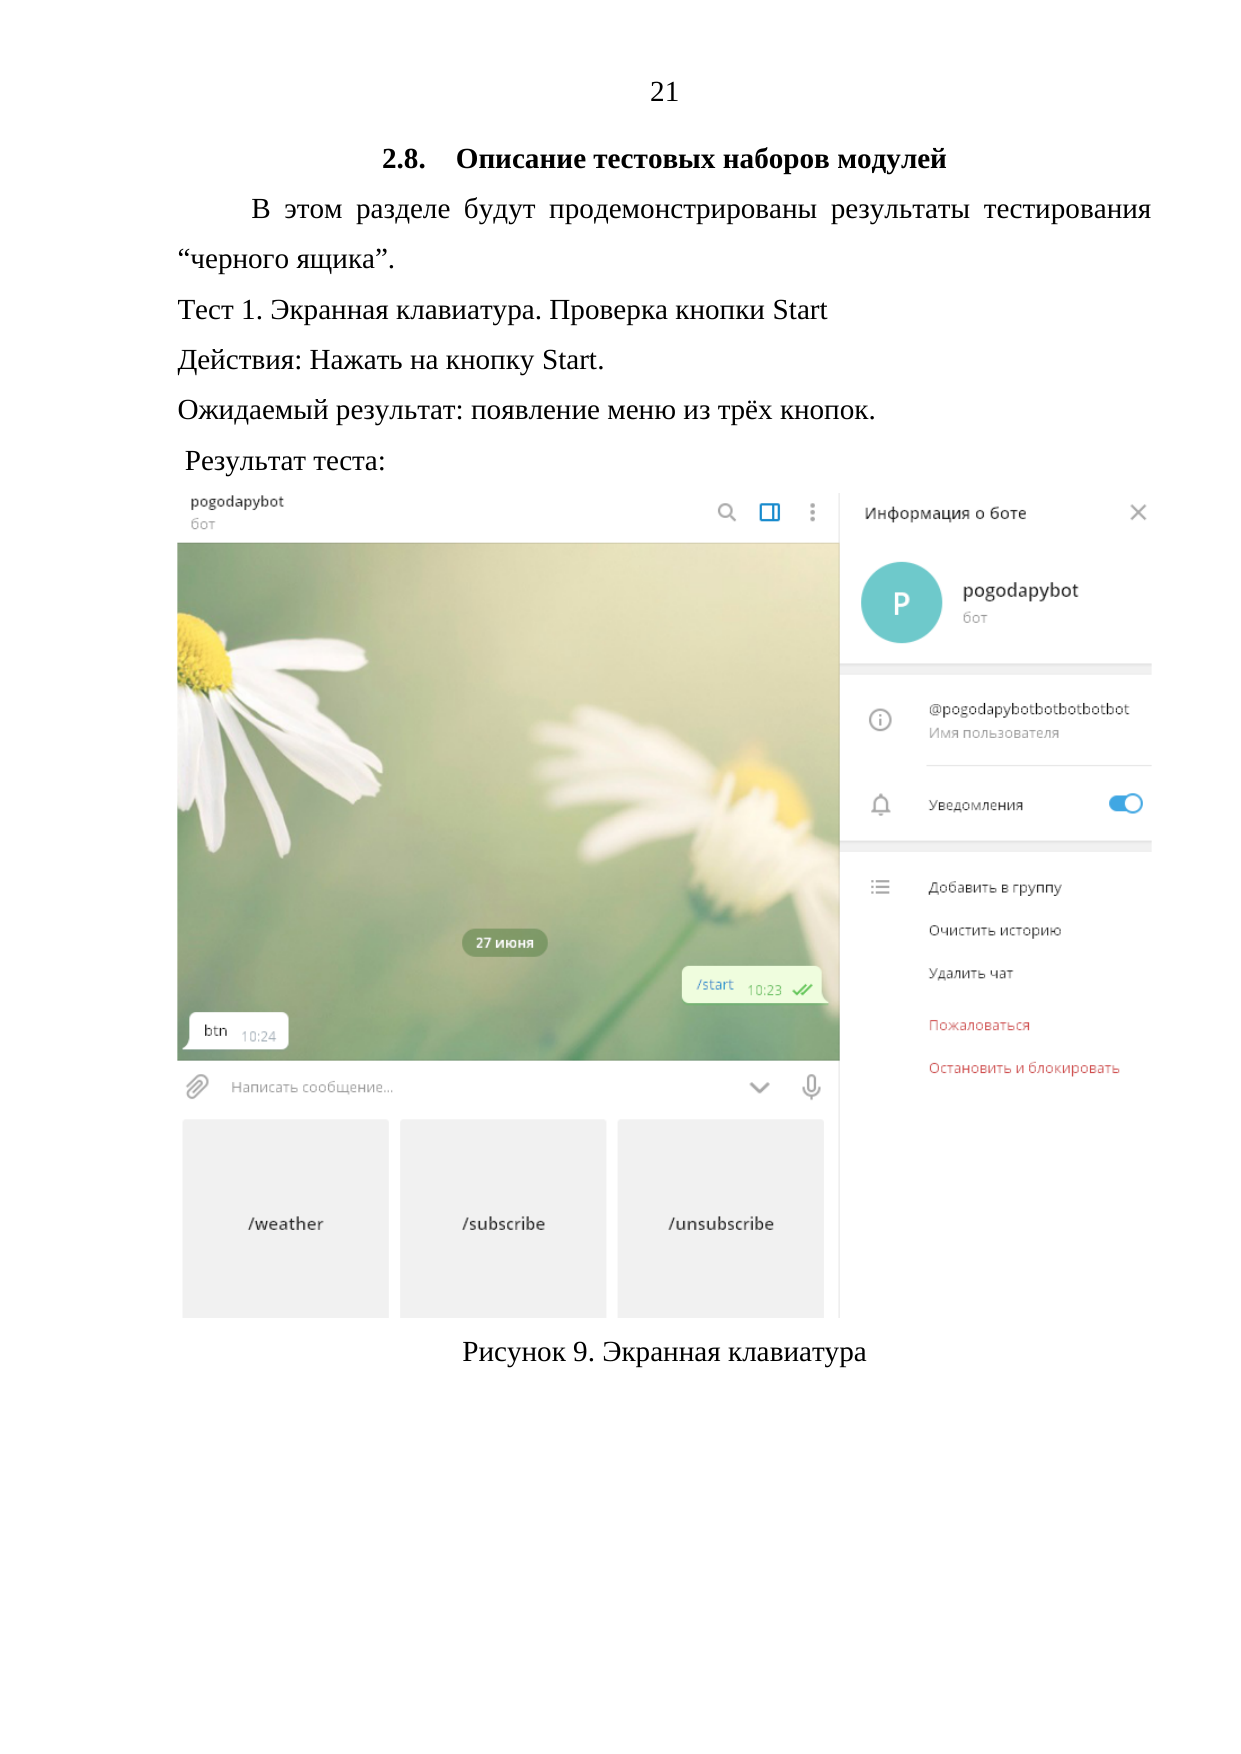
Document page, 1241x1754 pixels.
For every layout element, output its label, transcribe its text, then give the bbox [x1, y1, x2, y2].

text Тест 1. Экранная клавиатура. Проверка кнопки Start [177, 292, 1152, 325]
subtitle Описание тестовых наборов модулей [177, 141, 1152, 174]
text Ожидаемый результат: появление меню из трёх кнопок. [177, 392, 1152, 426]
picture [177, 493, 1152, 1318]
text Результат теста: [177, 443, 1152, 476]
text Действия: Нажать на кнопку Start. [177, 342, 1152, 376]
text Рисунок 9. Экранная клавиатура [177, 1334, 1152, 1368]
text В этом разделе будут продемонстрированы результаты тестирования “черного ящика”. [177, 191, 1152, 275]
